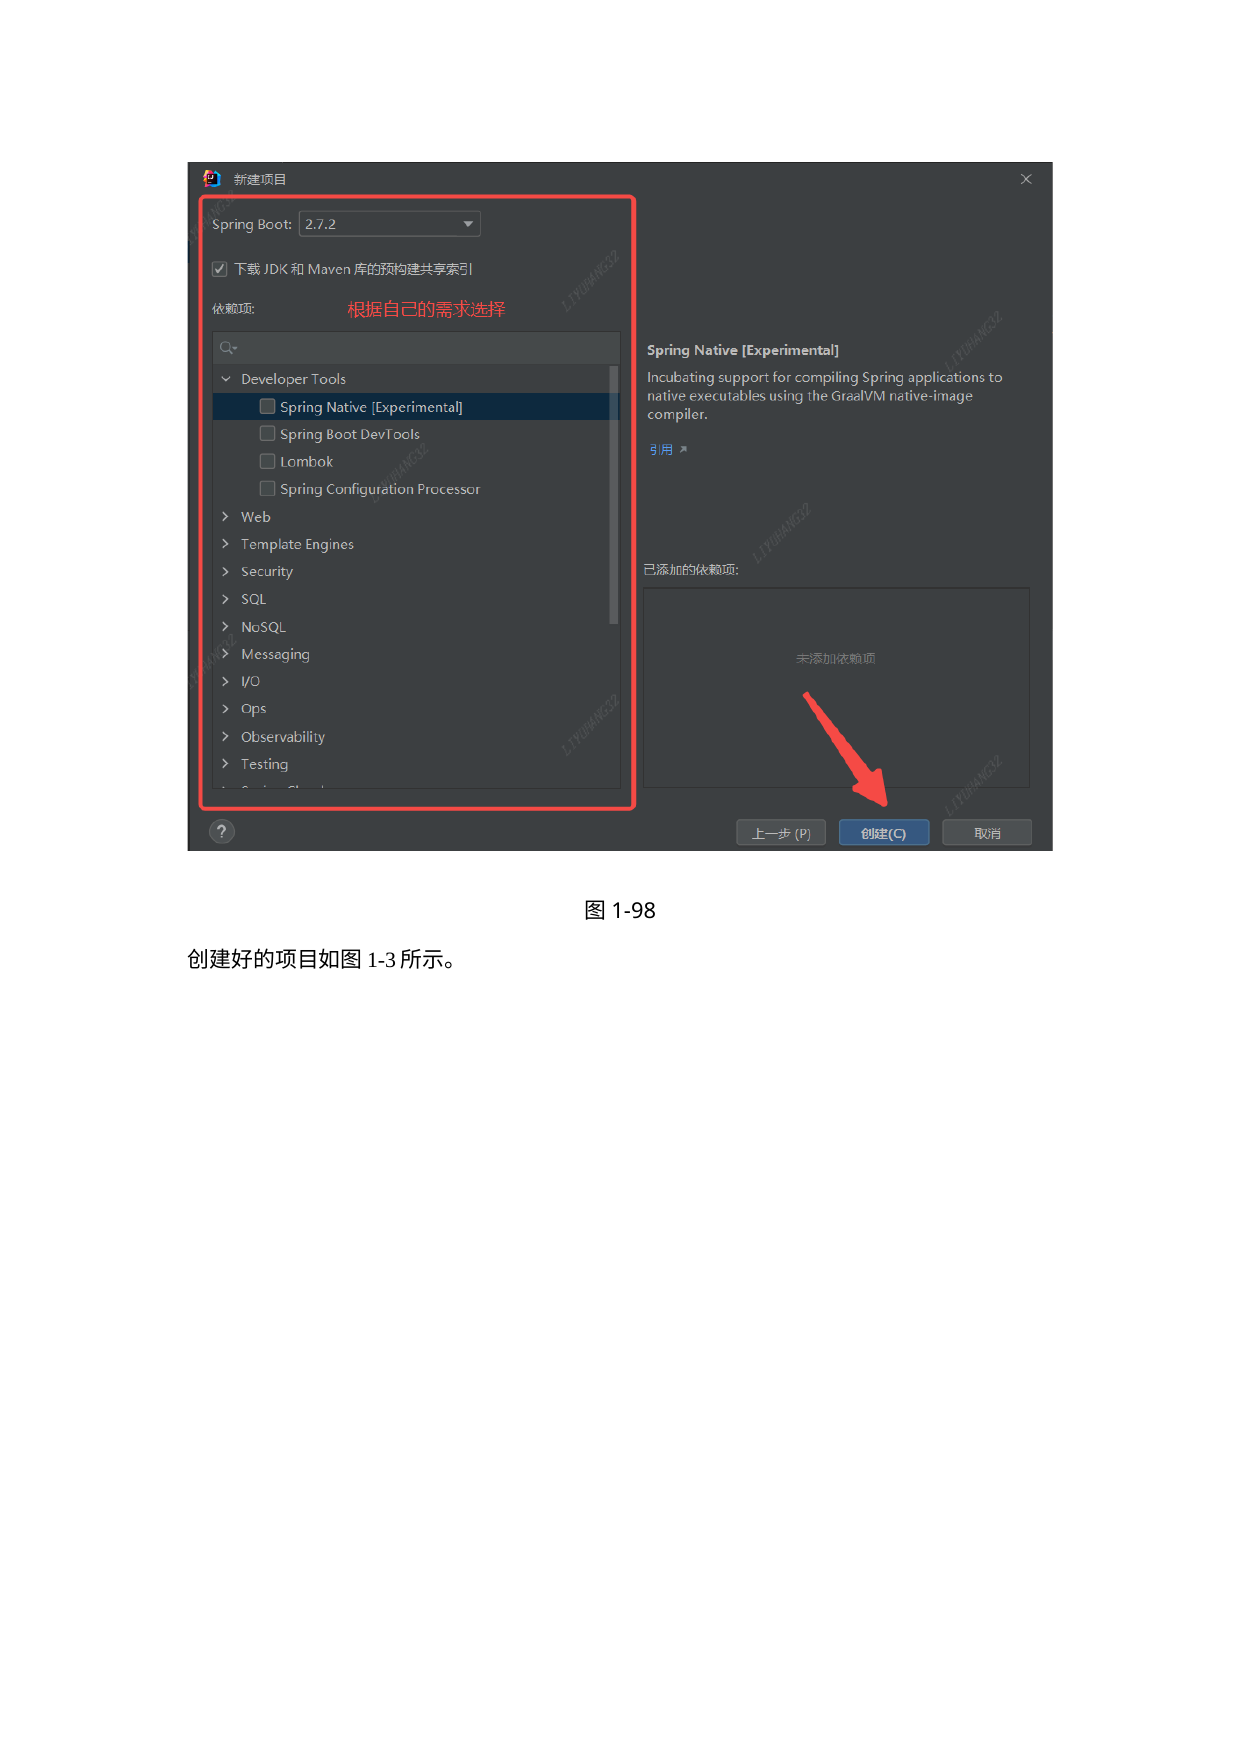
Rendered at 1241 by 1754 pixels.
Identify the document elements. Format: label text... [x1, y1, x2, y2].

picture [187, 162, 1053, 851]
text 创建好的项目如图1-3所示。 [187, 942, 1053, 974]
